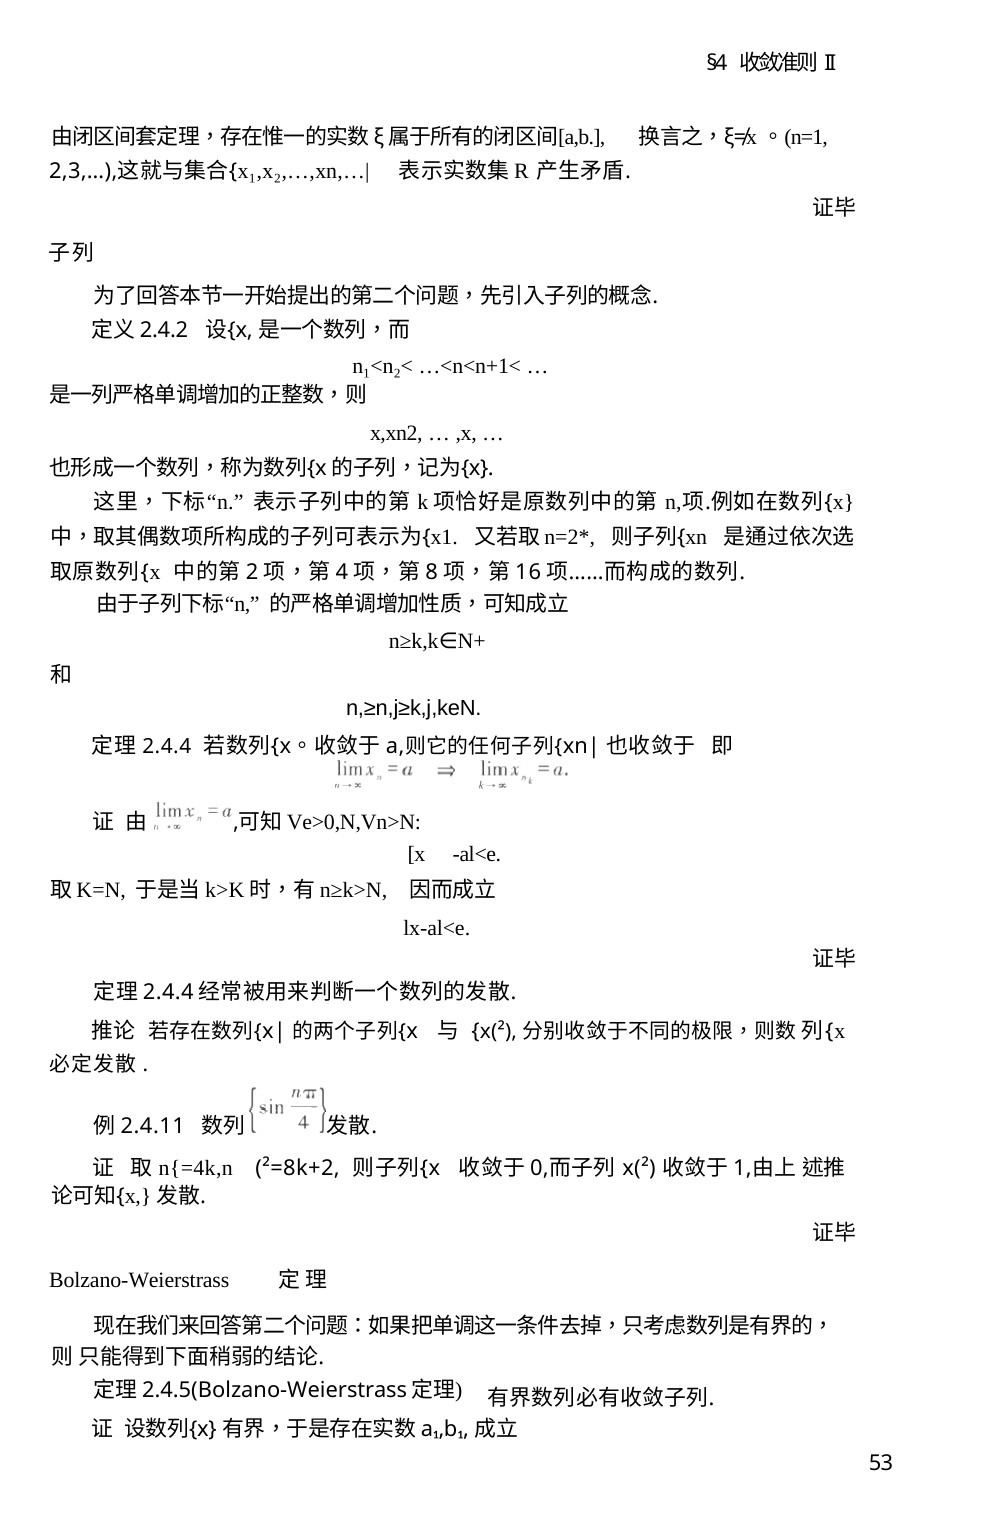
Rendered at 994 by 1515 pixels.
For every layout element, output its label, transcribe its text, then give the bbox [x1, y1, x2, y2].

text 由于子列下标“n,” 的严格单调增加性质，可知成立 [96, 591, 893, 617]
text 2,3,…),这就与集合{x₁,x₂,…,xn,…| 表示实数集R 产生矛盾. [49, 158, 893, 184]
text 定理 2.4.4 若数列{x。收敛于a,则它的任何子列{xn| 也收敛于 即 [92, 732, 893, 759]
text 定理2.4.5(Bolzano-Weierstrass定理) [94, 1376, 477, 1403]
text [x -al<e. [407, 845, 893, 866]
text 取K=N, 于是当k>K 时，有n≥k>N, 因而成立 [50, 877, 893, 903]
text 由闭区间套定理，存在惟一的实数ξ属于所有的闭区间[a,b.], 换言之，ξ≠x 。(n=1, [51, 123, 893, 149]
text 子列 [48, 238, 893, 266]
picture [246, 1084, 327, 1134]
picture [152, 798, 233, 830]
text 推论 若存在数列{x| 的两个子列{x 与 {x(²), 分别收敛于不同的极限，则数 列{x 必定发散 . [49, 1016, 854, 1077]
text 现在我们来回答第二个问题：如果把单调这一条件去掉，只考虑数列是有界的，则 只能得到下面稍弱的结论. [51, 1310, 855, 1371]
text 证毕 [812, 1219, 893, 1246]
text x,xn2, … ,x, … [370, 425, 893, 444]
text §4 收敛准则 II [706, 49, 893, 76]
text 和 [50, 661, 893, 688]
picture [334, 759, 569, 790]
text 证毕 [812, 945, 893, 972]
text 也形成一个数列，称为数列{x 的子列，记为{x}. [49, 454, 893, 481]
text Bolzano-Weierstrass 定 理 [49, 1265, 893, 1293]
text n₁<n₂< …<n<n+1< … [352, 357, 893, 377]
text 定理2.4.4经常被用来判断一个数列的发散. [94, 978, 893, 1005]
text 是一列严格单调增加的正整数，则 [49, 381, 893, 408]
text 例2.4.11 数列发散. [94, 1084, 893, 1140]
text 证 由 ,可知Ve>0,N,Vn>N: [93, 802, 893, 836]
text lx-al<e. [403, 919, 893, 939]
text 有界数列必有收敛子列. [487, 1383, 893, 1411]
text 证 设数列{x} 有界，于是存在实数a₁,b₁, 成立 [92, 1418, 893, 1441]
text 证 取 n{=4k,n (²=8k+2, 则子列{x 收敛于0,而子列 x(²) 收敛于1,由上 述推论可知{x,} 发散. [51, 1153, 856, 1210]
text 证毕 [812, 193, 893, 221]
text n,≥n,j≥k,j,keN. [346, 699, 893, 719]
text 定义2.4.2 设{x, 是一个数列，而 [92, 316, 893, 343]
text 这里，下标“n.” 表示子列中的第 k项恰好是原数列中的第 n,项.例如在数列{x} 中，取其偶数项所构成的子列可表示为{x1. 又若取n=2*, 则子列{xn 是通过依次选 取原数列{x 中的第2项，第4项，第8项，第16项……而构成的数列. [50, 486, 855, 586]
text n≥k,k∈N+ [388, 627, 893, 654]
text 为了回答本节一开始提出的第二个问题，先引入子列的概念. [94, 282, 893, 309]
